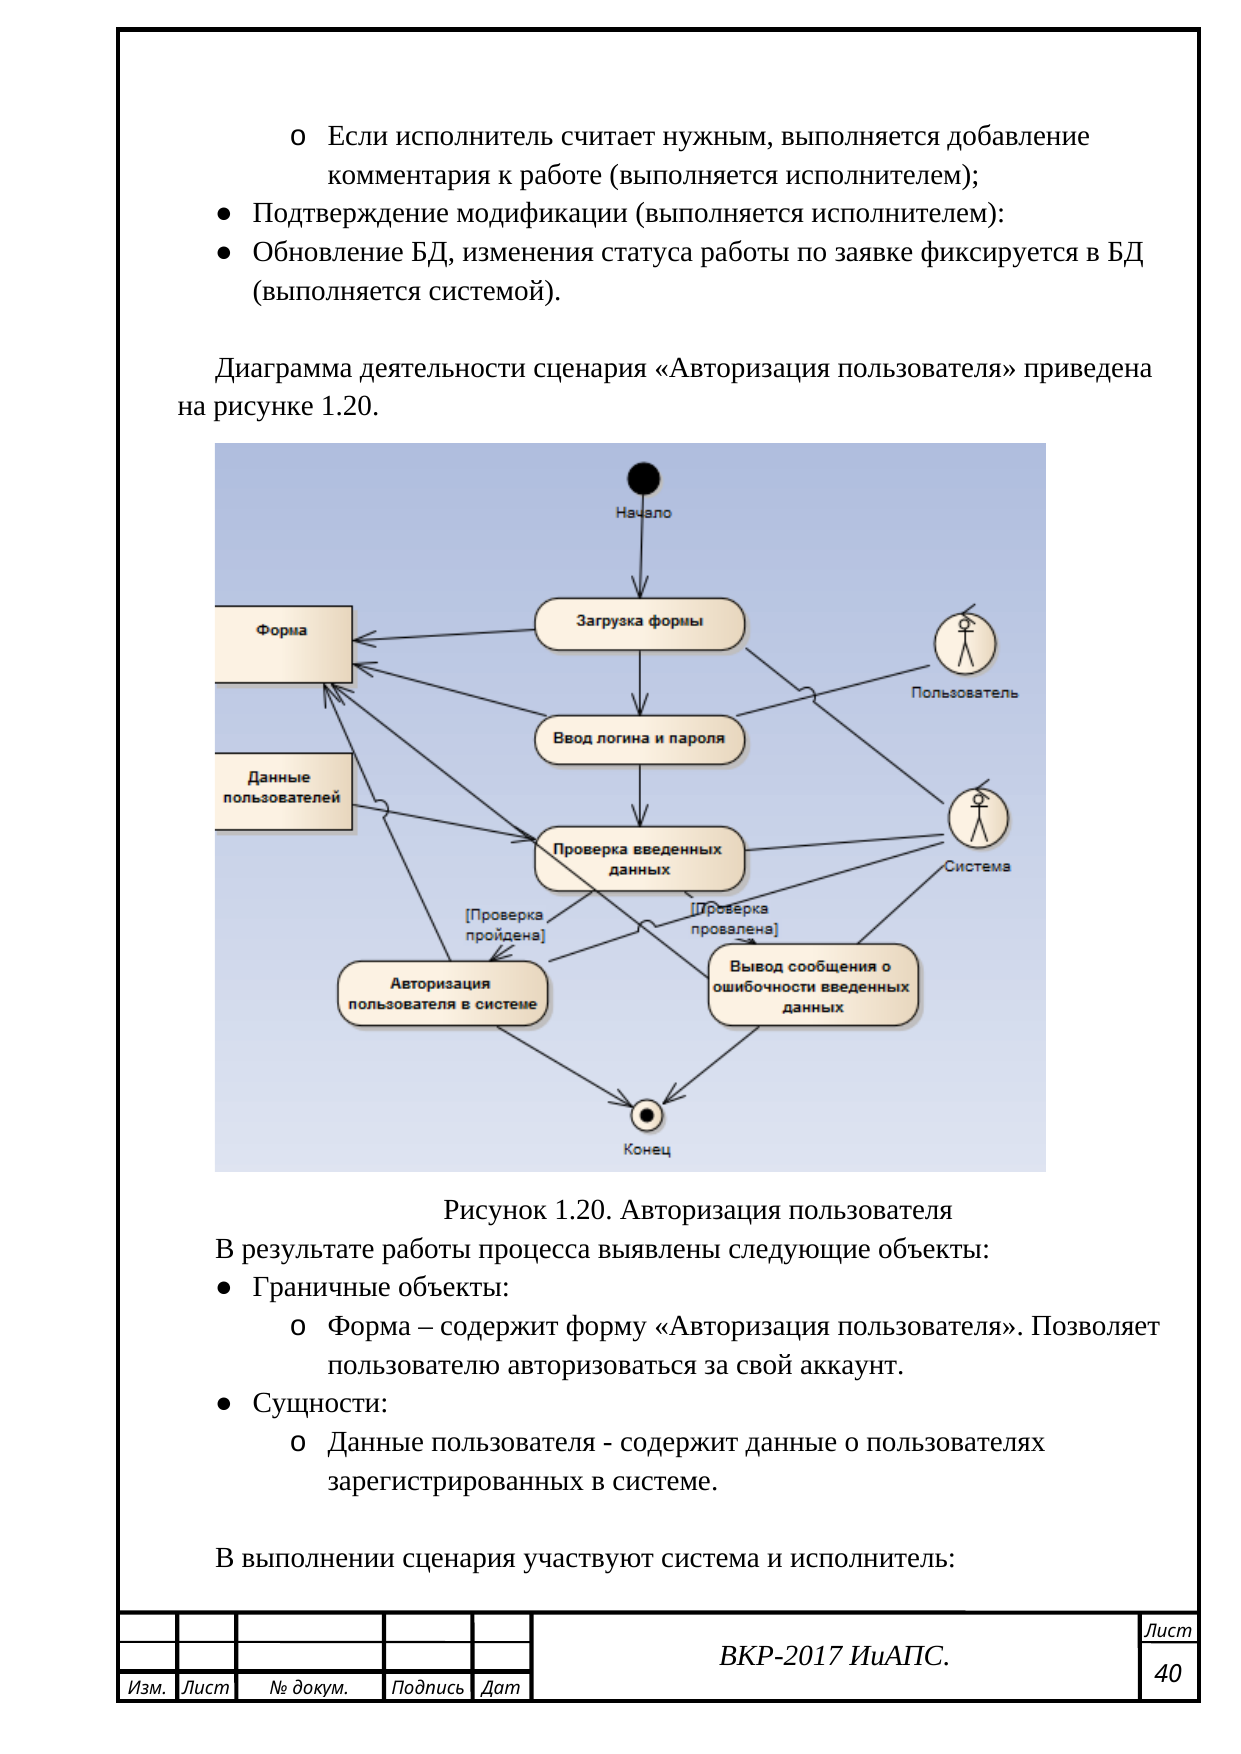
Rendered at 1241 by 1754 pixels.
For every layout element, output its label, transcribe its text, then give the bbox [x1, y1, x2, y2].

list Данные пользователя - содержит данные о пользователях зарегистрированных в системе. [290, 1424, 1181, 1496]
text Рисунок 1.20. Авторизация пользователя [215, 1192, 1181, 1226]
text В результате работы процесса выявлены следующие объекты: [215, 1231, 1181, 1264]
text В выполнении сценария участвуют система и исполнитель: [215, 1540, 1181, 1573]
picture [214, 443, 1046, 1172]
list Если исполнитель считает нужным, выполняется добавление комментария к работе (выполняется исполнителем); [290, 118, 1181, 190]
text Диаграмма деятельности сценария «Авторизация пользователя» приведена на рисунке 1.20. [177, 350, 1181, 422]
list Форма – содержит форму «Авторизация пользователя». Позволяет пользователю авторизоваться за свой аккаунт. [290, 1308, 1181, 1380]
list Граничные объекты: [215, 1269, 1181, 1303]
list Подтверждение модификации (выполняется исполнителем): [215, 195, 1181, 229]
list Обновление БД, изменения статуса работы по заявке фиксируется в БД (выполняется системой). [215, 234, 1181, 306]
list Сущности: [215, 1385, 1181, 1419]
